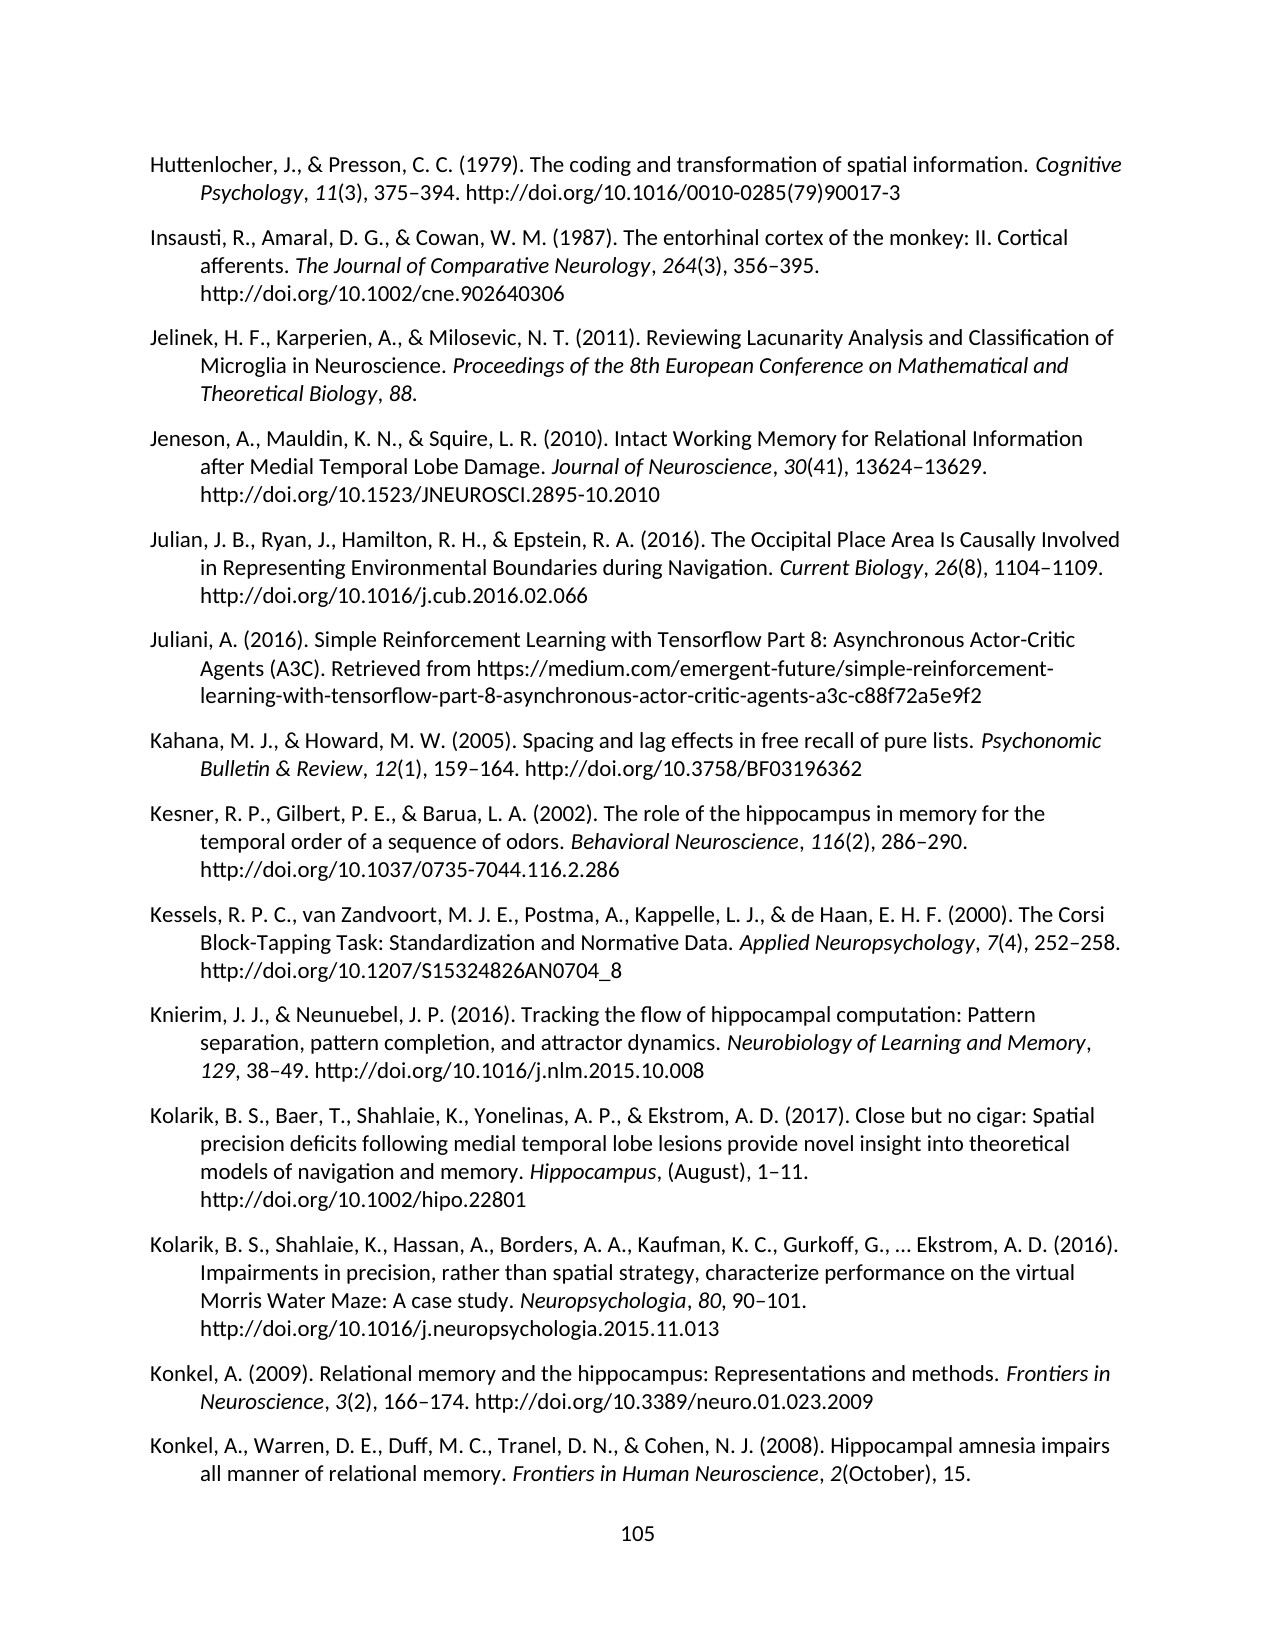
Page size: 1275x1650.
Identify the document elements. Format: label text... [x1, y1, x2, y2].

text Knierim, J. J., & Neunuebel, J. P. (2016). Tracking the flow of hippocampal computation: Pattern separation, pattern completion, and attractor dynamics. Neurobiology of Learning and Memory, 129, 38–49. http://doi.org/10.1016/j.nlm.2015.10.008 [150, 1001, 1125, 1084]
text Huttenlocher, J., & Presson, C. C. (1979). The coding and transformation of spatial information. Cognitive Psychology, 11(3), 375–394. http://doi.org/10.1016/0010-0285(79)90017-3 [150, 150, 1125, 206]
text Kahana, M. J., & Howard, M. W. (2005). Spacing and lag effects in free recall of pure lists. Psychonomic Bulletin & Review, 12(1), 159–164. http://doi.org/10.3758/BF03196362 [150, 726, 1125, 782]
text Juliani, A. (2016). Simple Reinforcement Learning with Tensorflow Part 8: Asynchronous Actor-Critic Agents (A3C). Retrieved from https://medium.com/emergent-future/simple-reinforcement-learning-with-tensorflow-part-8-asynchronous-actor-critic-agents-a3c-c88f72a5e9f2 [150, 626, 1125, 710]
text Julian, J. B., Ryan, J., Hamilton, R. H., & Epstein, R. A. (2016). The Occipital Place Area Is Causally Involved in Representing Environmental Boundaries during Navigation. Current Biology, 26(8), 1104–1109. http://doi.org/10.1016/j.cub.2016.02.066 [150, 525, 1125, 609]
text Kesner, R. P., Gilbert, P. E., & Barua, L. A. (2002). The role of the hippocampus in memory for the temporal order of a sequence of odors. Behavioral Neuroscience, 116(2), 286–290. http://doi.org/10.1037/0735-7044.116.2.286 [150, 799, 1125, 883]
text Konkel, A. (2009). Relational memory and the hippocampus: Representations and methods. Frontiers in Neuroscience, 3(2), 166–174. http://doi.org/10.3389/neuro.01.023.2009 [150, 1359, 1125, 1415]
text Jeneson, A., Mauldin, K. N., & Squire, L. R. (2010). Intact Working Memory for Relational Information after Medial Temporal Lobe Damage. Journal of Neuroscience, 30(41), 13624–13629. http://doi.org/10.1523/JNEUROSCI.2895-10.2010 [150, 424, 1125, 508]
text Kolarik, B. S., Baer, T., Shahlaie, K., Yonelinas, A. P., & Ekstrom, A. D. (2017). Close but no cigar: Spatial precision deficits following medial temporal lobe lesions provide novel insight into theoretical models of navigation and memory. Hippocampus, (August), 1–11. http://doi.org/10.1002/hipo.22801 [150, 1101, 1125, 1213]
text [150, 1431, 1125, 1487]
text Kessels, R. P. C., van Zandvoort, M. J. E., Postma, A., Kappelle, L. J., & de Haan, E. H. F. (2000). The Corsi Block-Tapping Task: Standardization and Normative Data. Applied Neuropsychology, 7(4), 252–258. http://doi.org/10.1207/S15324826AN0704_8 [150, 900, 1125, 984]
text Jelinek, H. F., Karperien, A., & Milosevic, N. T. (2011). Reviewing Lacunarity Analysis and Classification of Microglia in Neuroscience. Proceedings of the 8th European Conference on Mathematical and Theoretical Biology, 88. [150, 323, 1125, 407]
text Insausti, R., Amaral, D. G., & Cowan, W. M. (1987). The entorhinal cortex of the monkey: II. Cortical afferents. The Journal of Comparative Neurology, 264(3), 356–395. http://doi.org/10.1002/cne.902640306 [150, 223, 1125, 307]
text Kolarik, B. S., Shahlaie, K., Hassan, A., Borders, A. A., Kaufman, K. C., Gurkoff, G., … Ekstrom, A. D. (2016). Impairments in precision, rather than spatial strategy, characterize performance on the virtual Morris Water Maze: A case study. Neuropsychologia, 80, 90–101. http://doi.org/10.1016/j.neuropsychologia.2015.11.013 [150, 1230, 1125, 1342]
